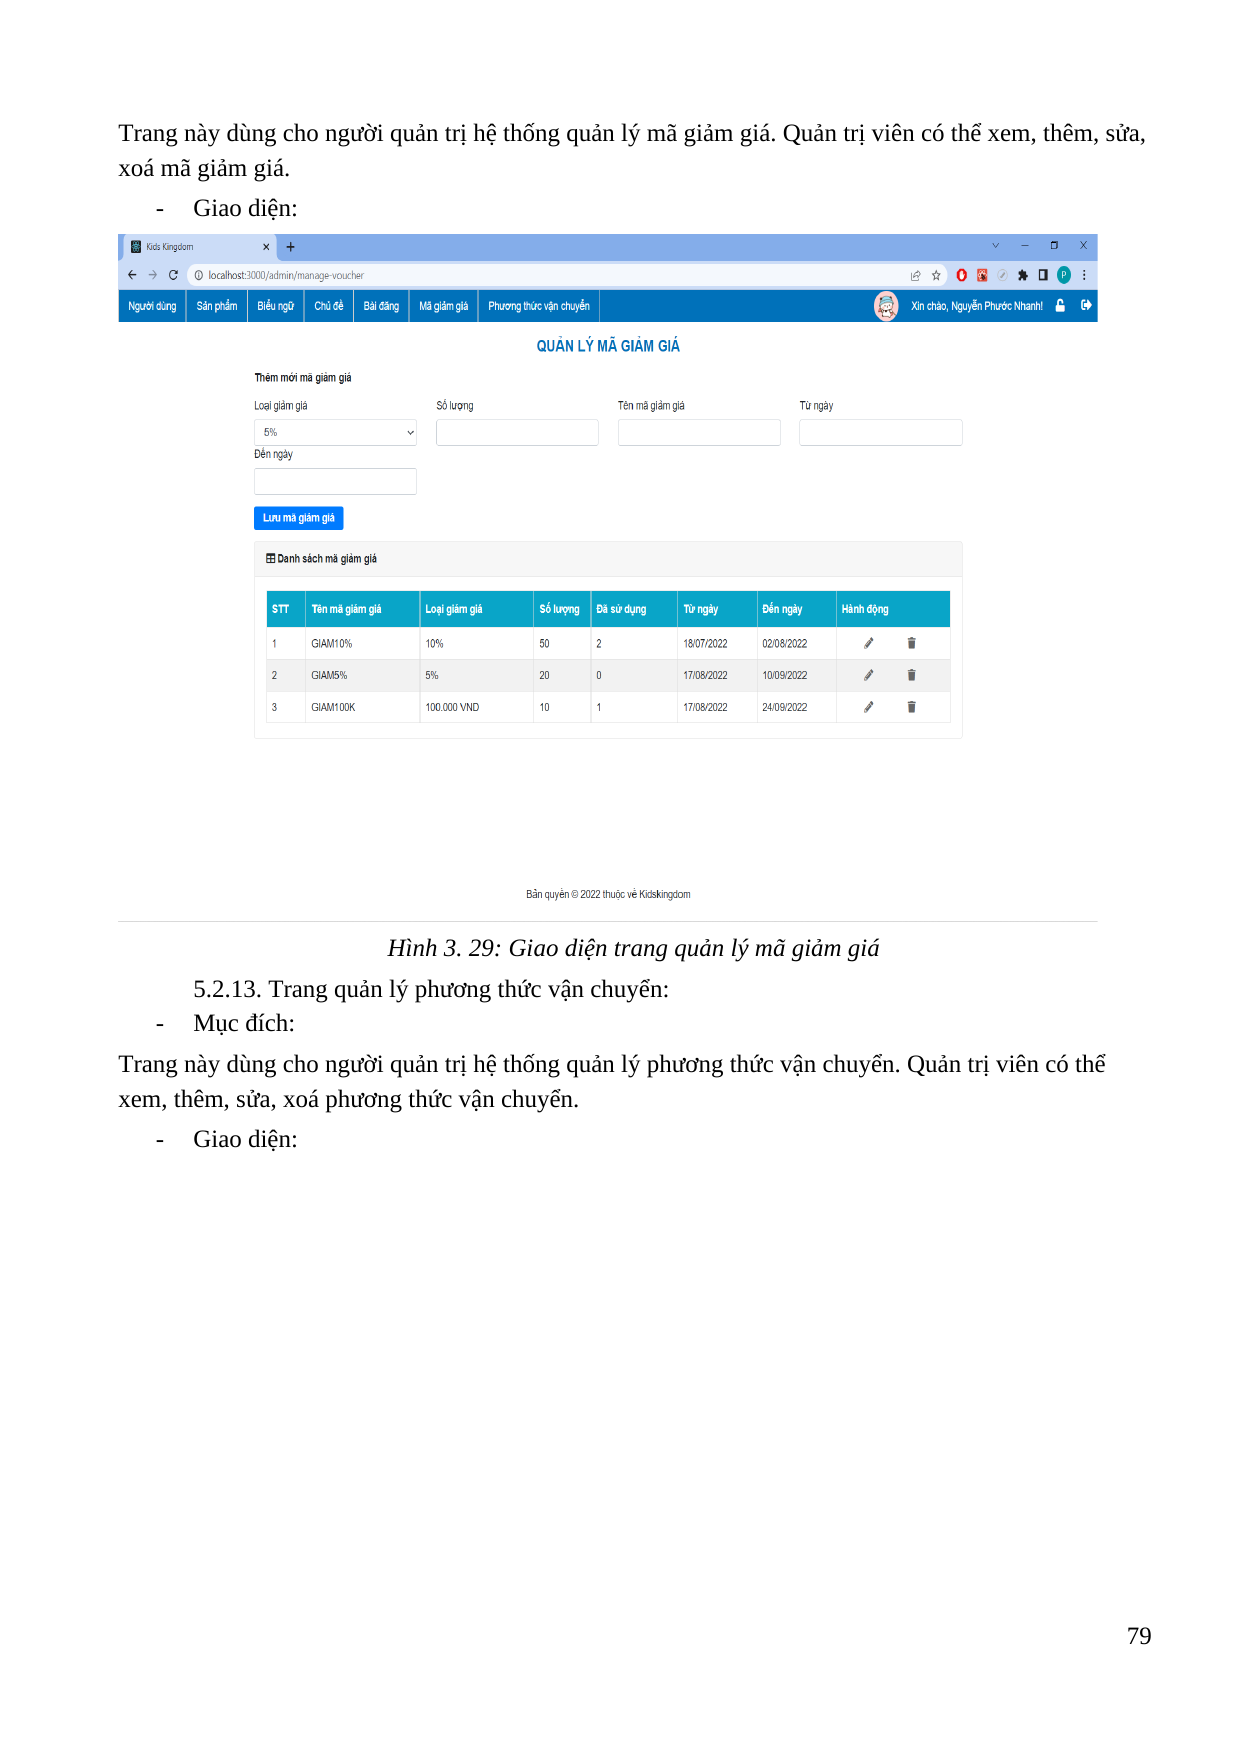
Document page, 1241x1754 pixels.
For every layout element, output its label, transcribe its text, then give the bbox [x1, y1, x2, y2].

list Trang quản lý phương thức vận chuyển: [193, 974, 1152, 1003]
picture [118, 234, 1098, 922]
list Giao diện: [156, 193, 1152, 222]
text Trang này dùng cho người quản trị hệ thống quản lý phương thức vận chuyển. Quản trị viên có thể xem, thêm, sửa, xoá phương thức vận chuyển. [118, 1049, 1152, 1112]
text Hình 3. 29: Giao diện trang quản lý mã giảm giá [118, 933, 1152, 962]
list Giao diện: [156, 1124, 1152, 1153]
list Mục đích: [156, 1008, 1152, 1037]
text Trang này dùng cho người quản trị hệ thống quản lý mã giảm giá. Quản trị viên có thể xem, thêm, sửa, xoá mã giảm giá. [118, 118, 1152, 181]
